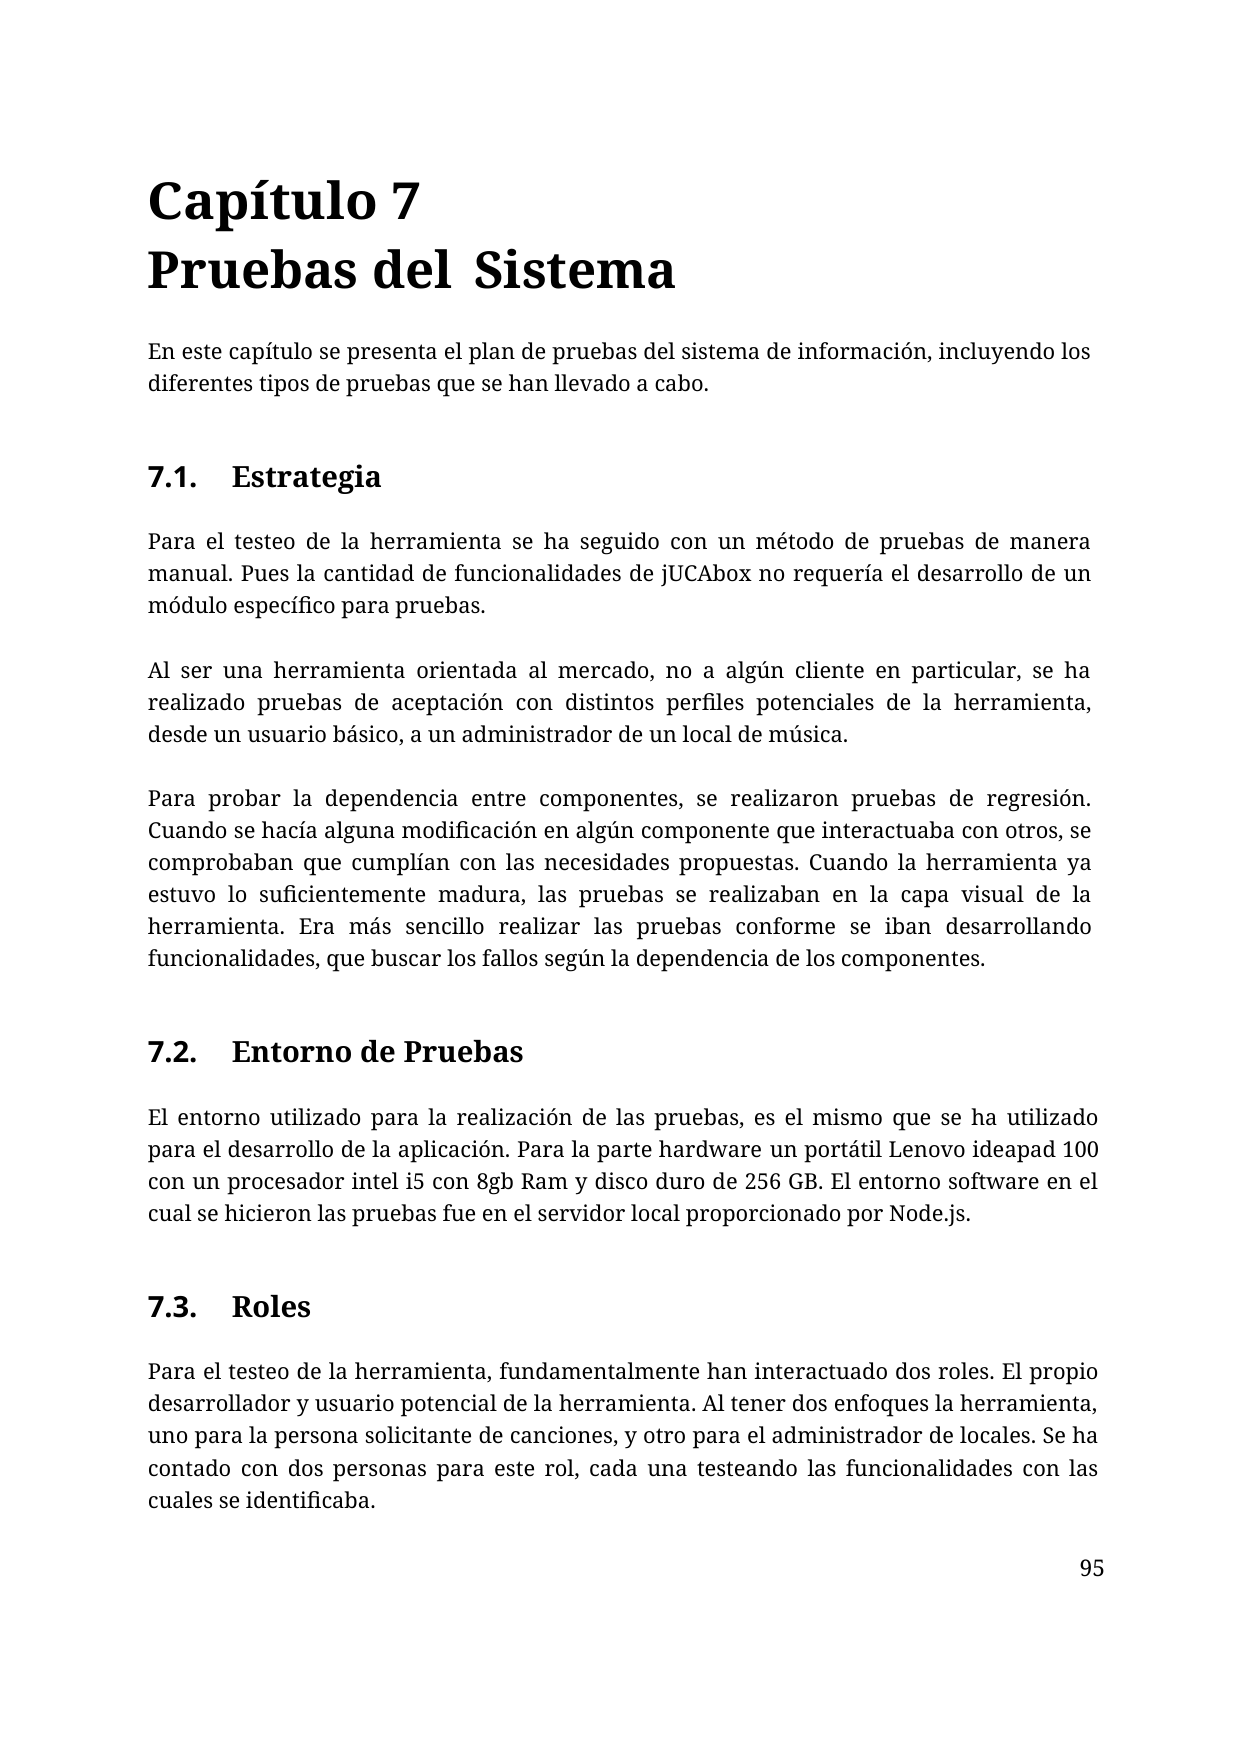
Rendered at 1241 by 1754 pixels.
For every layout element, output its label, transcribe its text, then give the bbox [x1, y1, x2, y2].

subtitle Estrategia [148, 456, 1105, 496]
text Al ser una herramienta orientada al mercado, no a algún cliente en particular, se ha realizado pruebas de aceptación con distintos perfiles potenciales de la herramienta, desde un usuario básico, a un administrador de un local de música. [148, 654, 1093, 748]
text Para el testeo de la herramienta, fundamentalmente han interactuado dos roles. El propio desarrollador y usuario potencial de la herramienta. Al tener dos enfoques la herramienta, uno para la persona solicitante de canciones, y otro para el administrador de locales. Se ha contado con dos personas para este rol, cada una testeando las funcionalidades con las cuales se identificaba. [148, 1356, 1099, 1514]
text En este capítulo se presenta el plan de pruebas del sistema de información, incluyendo los diferentes tipos de pruebas que se han llevado a cabo. [148, 336, 1093, 398]
subtitle Roles [148, 1286, 1105, 1326]
text Para probar la dependencia entre componentes, se realizaron pruebas de regresión. Cuando se hacía alguna modificación en algún componente que interactuaba con otros, se comprobaban que cumplían con las necesidades propuestas. Cuando la herramienta ya estuvo lo suficientemente madura, las pruebas se realizaban en la capa visual de la herramienta. Era más sencillo realizar las pruebas conforme se iban desarrollando funcionalidades, que buscar los fallos según la dependencia de los componentes. [148, 783, 1093, 973]
subtitle Entorno de Pruebas [148, 1032, 1105, 1071]
subtitle Capítulo 7 [148, 165, 1105, 234]
subtitle Pruebas del Sistema [148, 234, 1105, 304]
text El entorno utilizado para la realización de las pruebas, es el mismo que se ha utilizado para el desarrollo de la aplicación. Para la parte hardware un portátil Lenovo ideapad 100 con un procesador intel i5 con 8gb Ram y disco duro de 256 GB. El entorno software en el cual se hicieron las pruebas fue en el servidor local proporcionado por Node.js. [148, 1102, 1099, 1228]
text Para el testeo de la herramienta se ha seguido con un método de pruebas de manera manual. Pues la cantidad de funcionalidades de jUCAbox no requería el desarrollo de un módulo específico para pruebas. [148, 526, 1093, 620]
